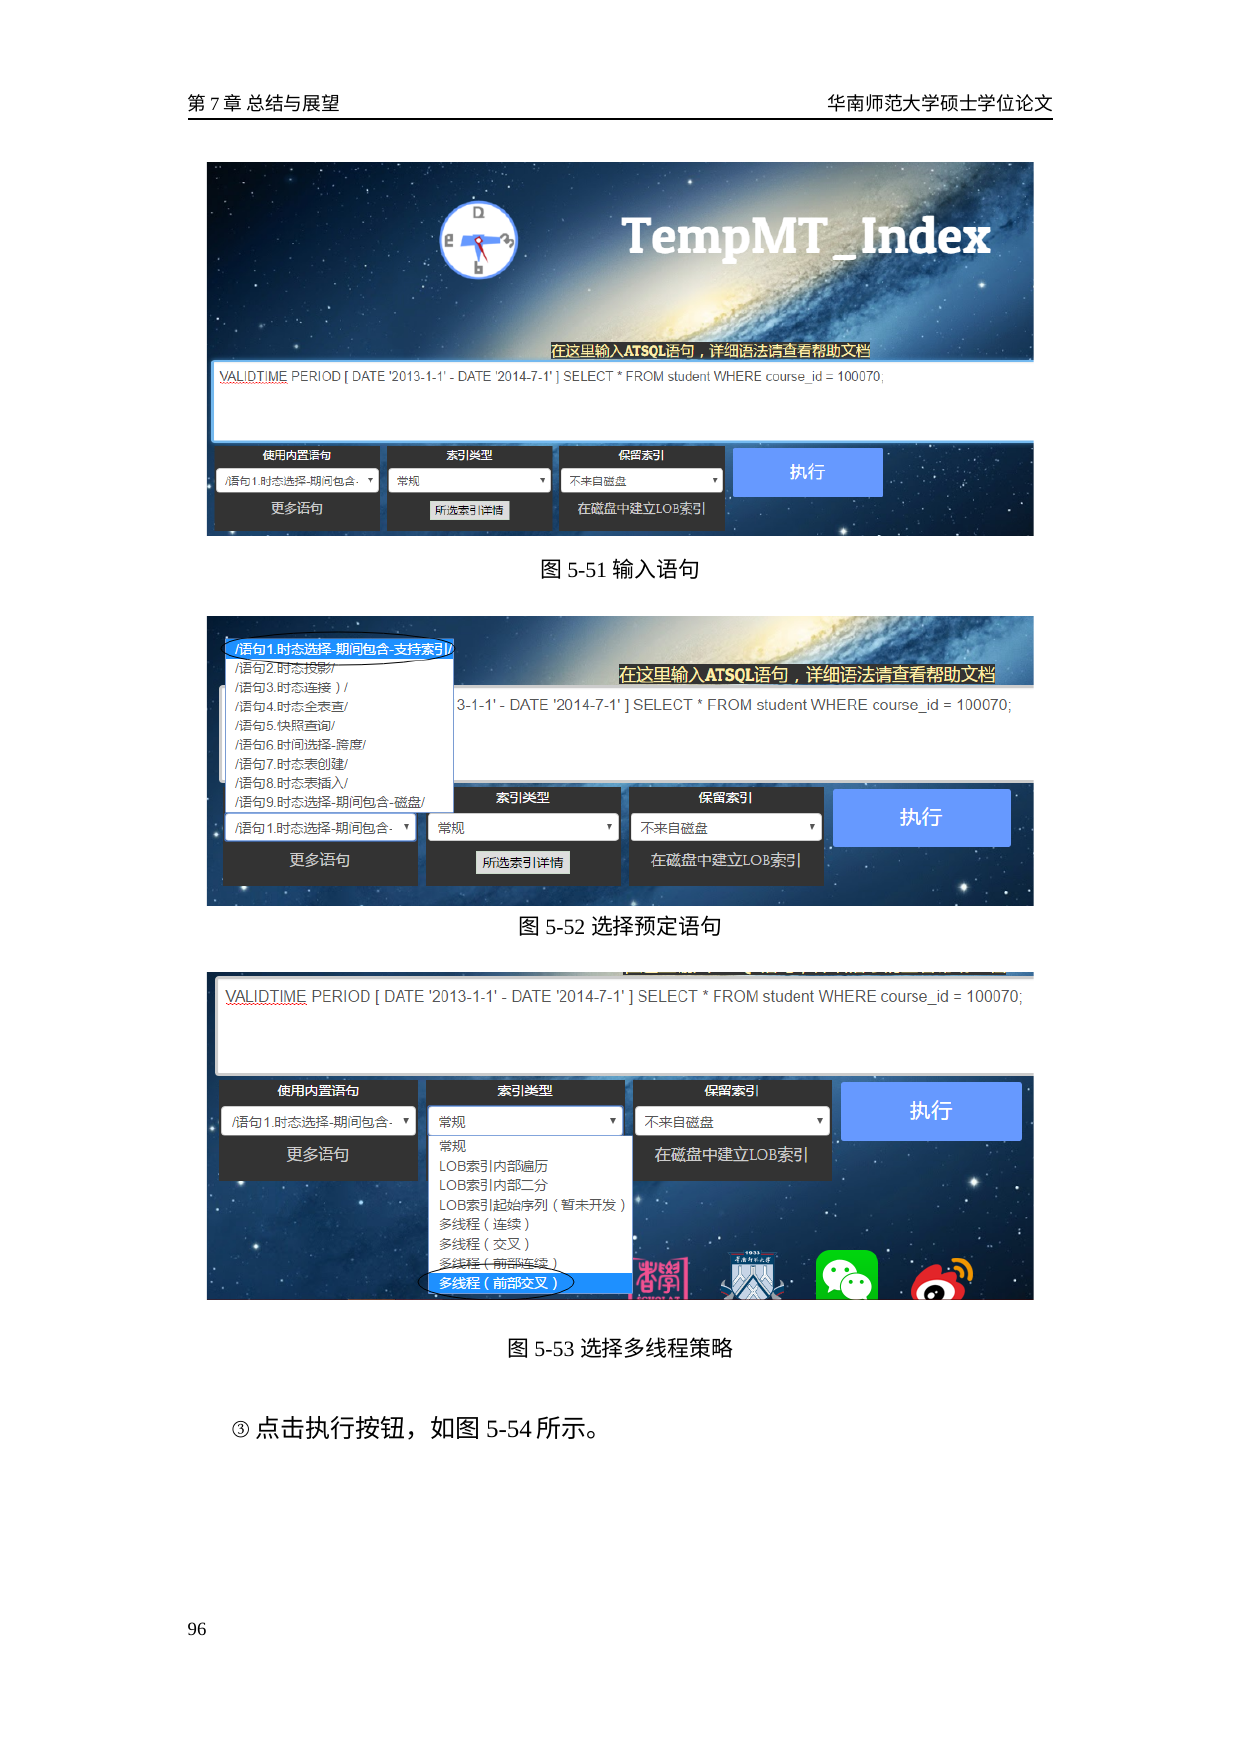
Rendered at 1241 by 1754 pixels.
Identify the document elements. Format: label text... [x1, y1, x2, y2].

picture [206, 616, 1034, 906]
picture [206, 972, 1034, 1300]
picture [206, 162, 1034, 536]
